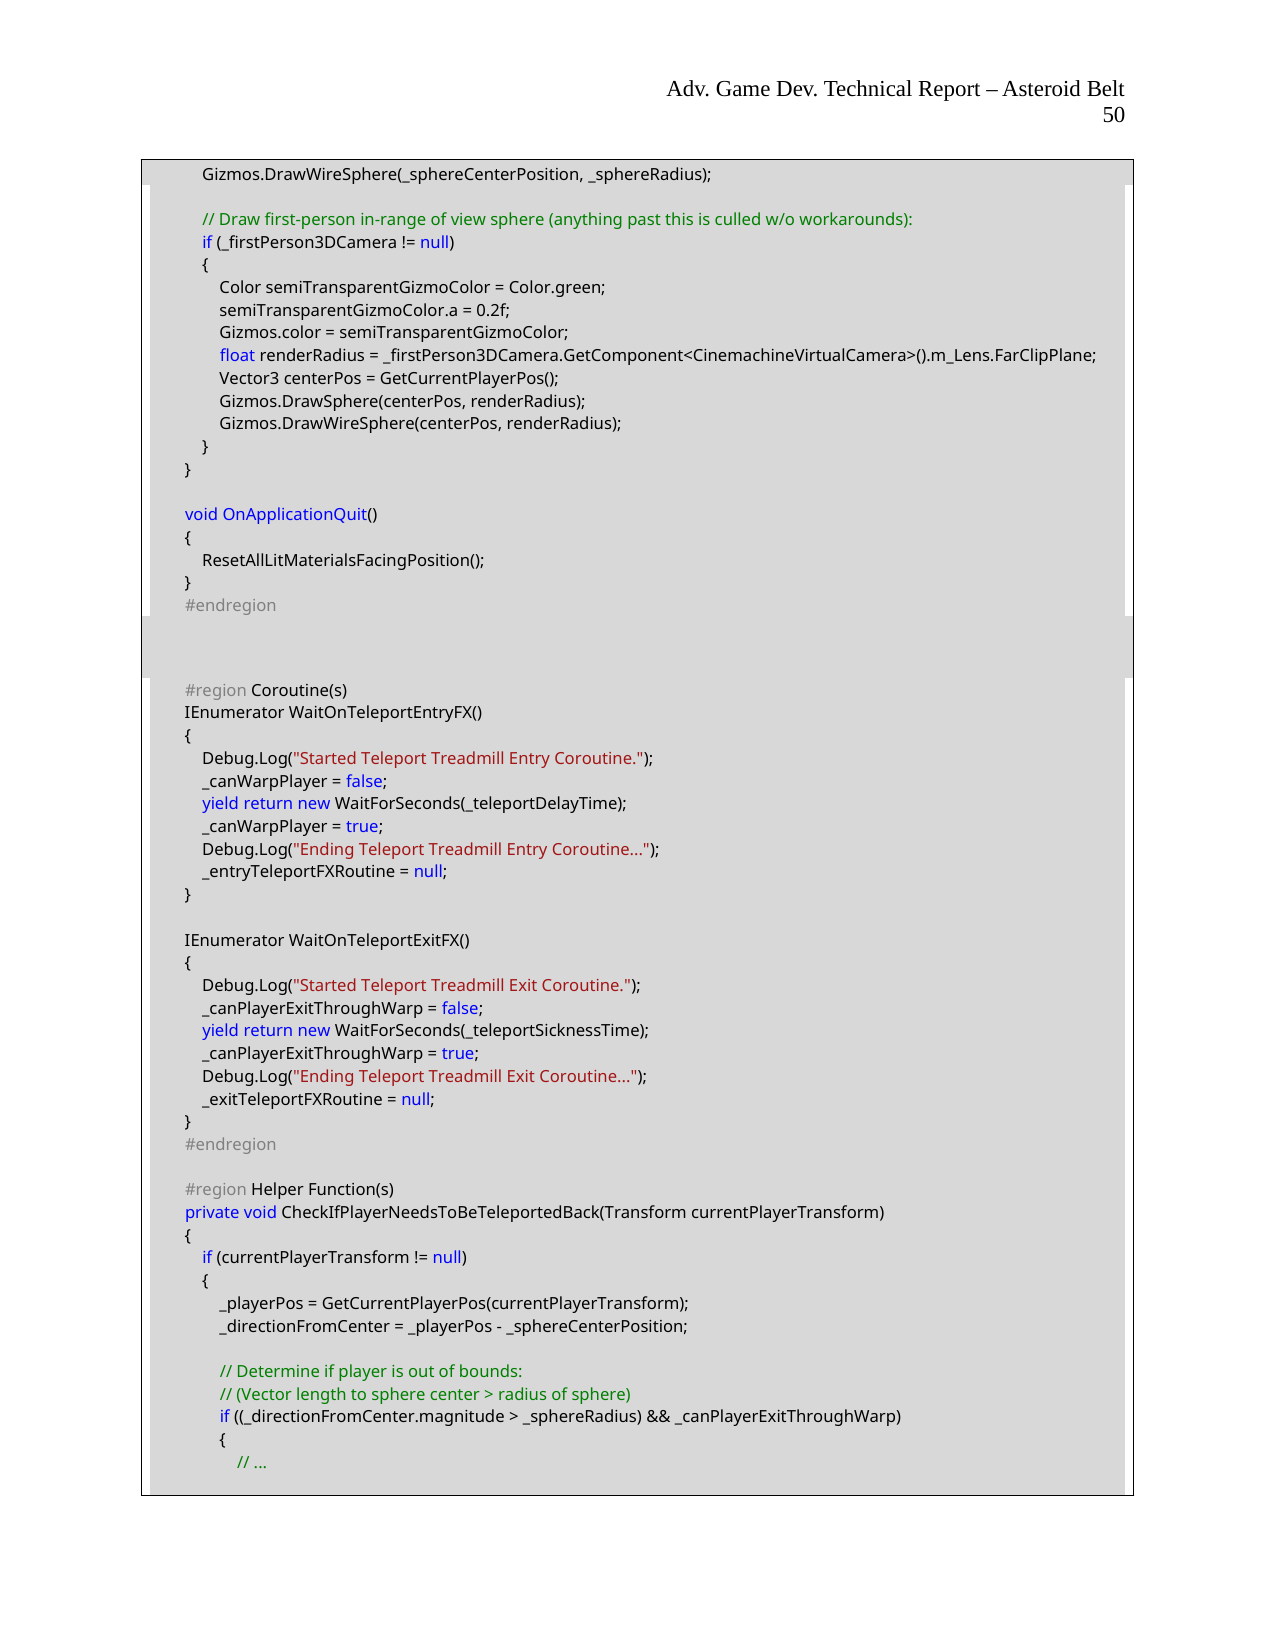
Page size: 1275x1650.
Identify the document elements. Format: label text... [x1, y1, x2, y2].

text // Draw first-person in-range of view sphere (anything past this is culled w/o workarounds): [150, 207, 1125, 230]
text // Determine if player is out of bounds: [150, 1359, 1125, 1382]
text yield return new WaitForSeconds(_teleportSicknessTime); [150, 1019, 1125, 1042]
text { [150, 1428, 1125, 1450]
text #endregion [150, 1132, 1125, 1155]
text private void CheckIfPlayerNeedsToBeTeleportedBack(Transform currentPlayerTransform) [150, 1201, 1125, 1223]
text } [150, 434, 1125, 457]
text { [150, 951, 1125, 973]
text } [150, 883, 1125, 905]
text void OnApplicationQuit() [150, 503, 1125, 525]
text _exitTeleportFXRoutine = null; [150, 1087, 1125, 1110]
text { [150, 1269, 1125, 1291]
text Gizmos.color = semiTransparentGizmoColor; [150, 321, 1125, 344]
text yield return new WaitForSeconds(_teleportDelayTime); [150, 792, 1125, 814]
text Gizmos.DrawWireSphere(centerPos, renderRadius); [150, 412, 1125, 434]
text Debug.Log("Ending Teleport Treadmill Entry Coroutine..."); [150, 837, 1125, 860]
text _playerPos = GetCurrentPlayerPos(currentPlayerTransform); [150, 1291, 1125, 1314]
text _entryTeleportFXRoutine = null; [150, 860, 1125, 883]
text Color semiTransparentGizmoColor = Color.green; [150, 276, 1125, 298]
text { [150, 1223, 1125, 1246]
text #endregion [150, 593, 1125, 616]
text Debug.Log("Ending Teleport Treadmill Exit Coroutine..."); [150, 1064, 1125, 1087]
text Gizmos.DrawWireSphere(_sphereCenterPosition, _sphereRadius); [142, 160, 1133, 185]
text float renderRadius = _firstPerson3DCamera.GetComponent<CinemachineVirtualCamera>().m_Lens.FarClipPlane; [150, 344, 1125, 366]
text IEnumerator WaitOnTeleportEntryFX() [150, 701, 1125, 724]
text Gizmos.DrawSphere(centerPos, renderRadius); [150, 389, 1125, 412]
text #region Helper Function(s) [150, 1178, 1125, 1201]
text #region Coroutine(s) [150, 678, 1125, 701]
text Debug.Log("Started Teleport Treadmill Entry Coroutine."); [150, 746, 1125, 769]
text semiTransparentGizmoColor.a = 0.2f; [150, 298, 1125, 321]
text } [150, 571, 1125, 593]
text // (Vector length to sphere center > radius of sphere) [150, 1382, 1125, 1405]
text { [150, 253, 1125, 276]
text _canPlayerExitThroughWarp = true; [150, 1042, 1125, 1064]
text { [150, 525, 1125, 548]
text ResetAllLitMaterialsFacingPosition(); [150, 548, 1125, 571]
text _directionFromCenter = _playerPos - _sphereCenterPosition; [150, 1314, 1125, 1337]
text } [150, 1110, 1125, 1132]
text Debug.Log("Started Teleport Treadmill Exit Coroutine."); [150, 973, 1125, 996]
text } [150, 457, 1125, 480]
text if (currentPlayerTransform != null) [150, 1246, 1125, 1269]
text _canPlayerExitThroughWarp = false; [150, 996, 1125, 1019]
text // ... [150, 1450, 1125, 1473]
text IEnumerator WaitOnTeleportExitFX() [150, 928, 1125, 951]
text Vector3 centerPos = GetCurrentPlayerPos(); [150, 366, 1125, 389]
text _canWarpPlayer = false; [150, 769, 1125, 792]
text if (_firstPerson3DCamera != null) [150, 230, 1125, 253]
text _canWarpPlayer = true; [150, 814, 1125, 837]
text { [150, 724, 1125, 746]
text if ((_directionFromCenter.magnitude > _sphereRadius) && _canPlayerExitThroughWarp) [150, 1405, 1125, 1428]
